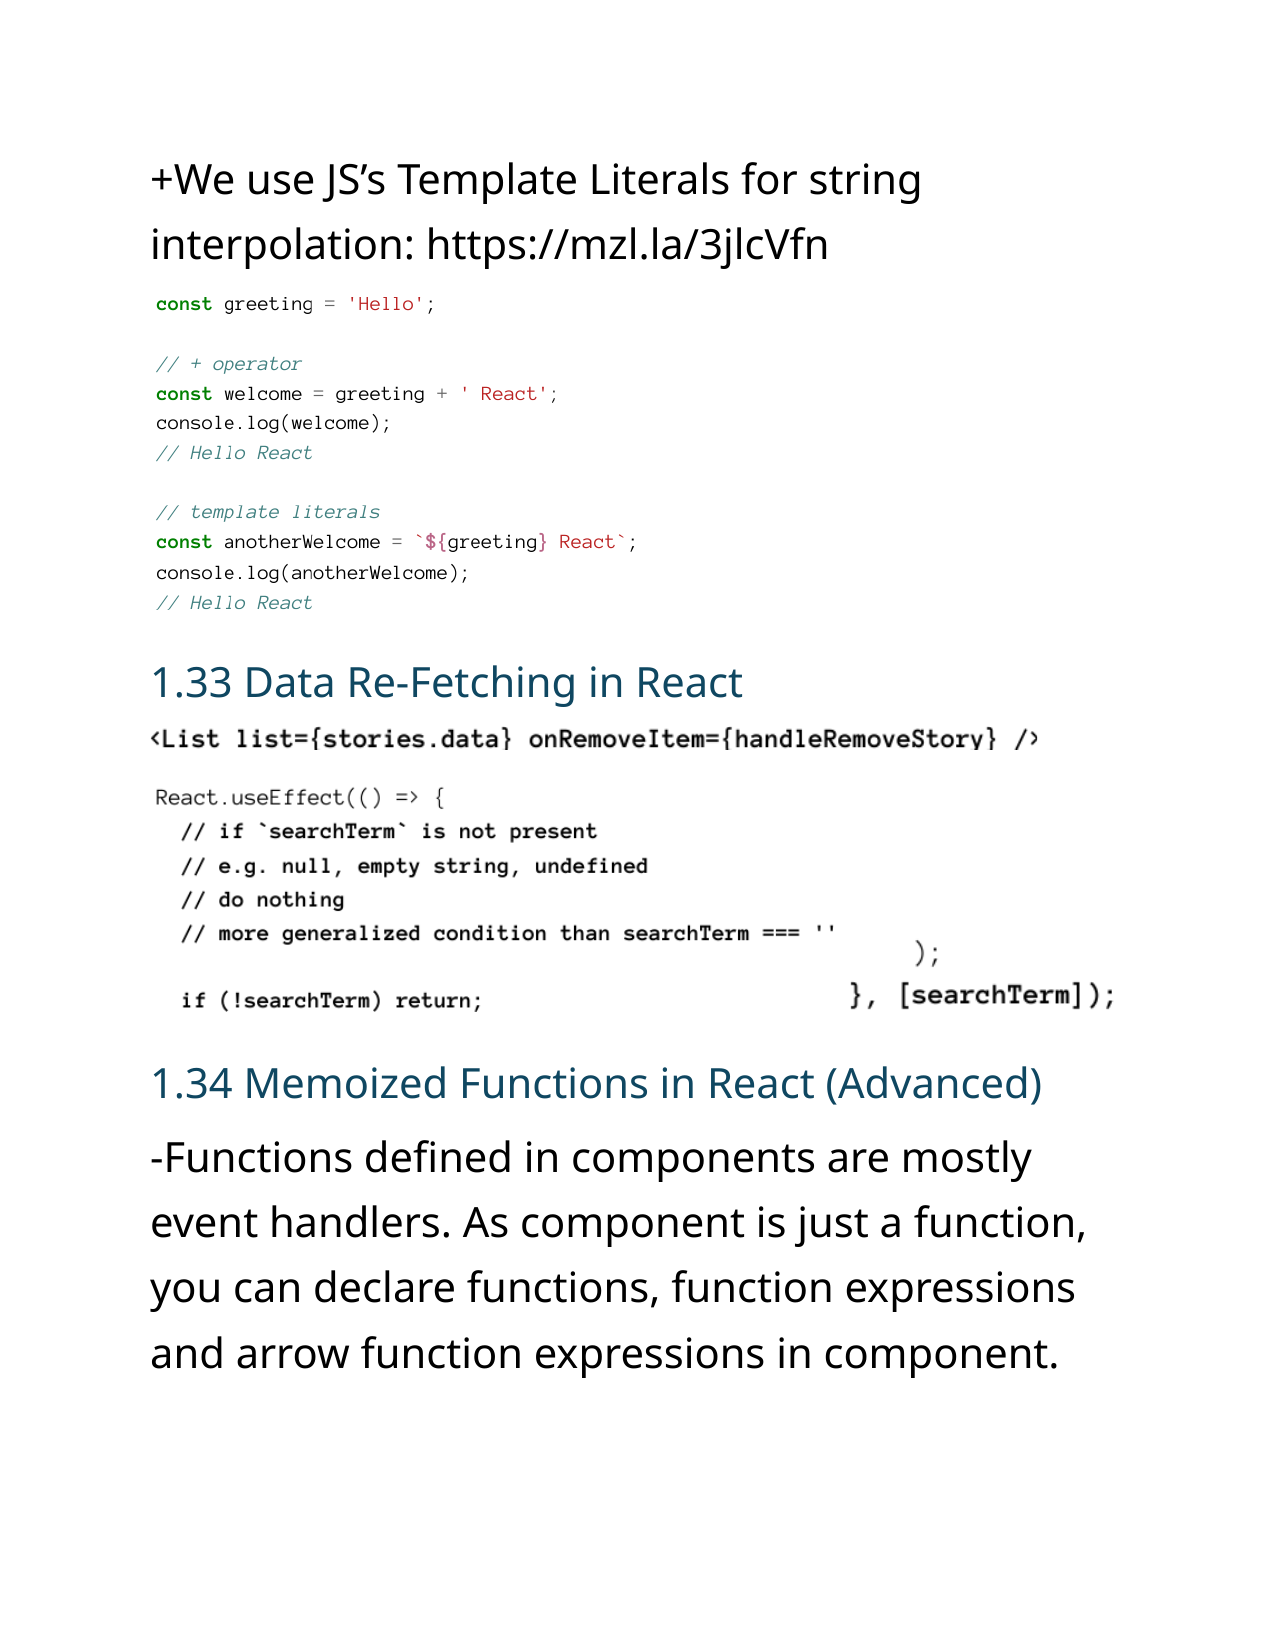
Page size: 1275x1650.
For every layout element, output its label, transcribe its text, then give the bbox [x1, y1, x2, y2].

picture [150, 726, 1038, 750]
subtitle 1.33 Data Re-Fetching in React [150, 653, 1125, 709]
subtitle 1.34 Memoized Functions in React (Advanced) [150, 1054, 1125, 1111]
text +We use JS’s Template Literals for string interpolation: https://mzl.la/3jlcVfn [150, 150, 1125, 272]
picture [150, 782, 1125, 1012]
picture [150, 297, 635, 610]
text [150, 1128, 1125, 1380]
